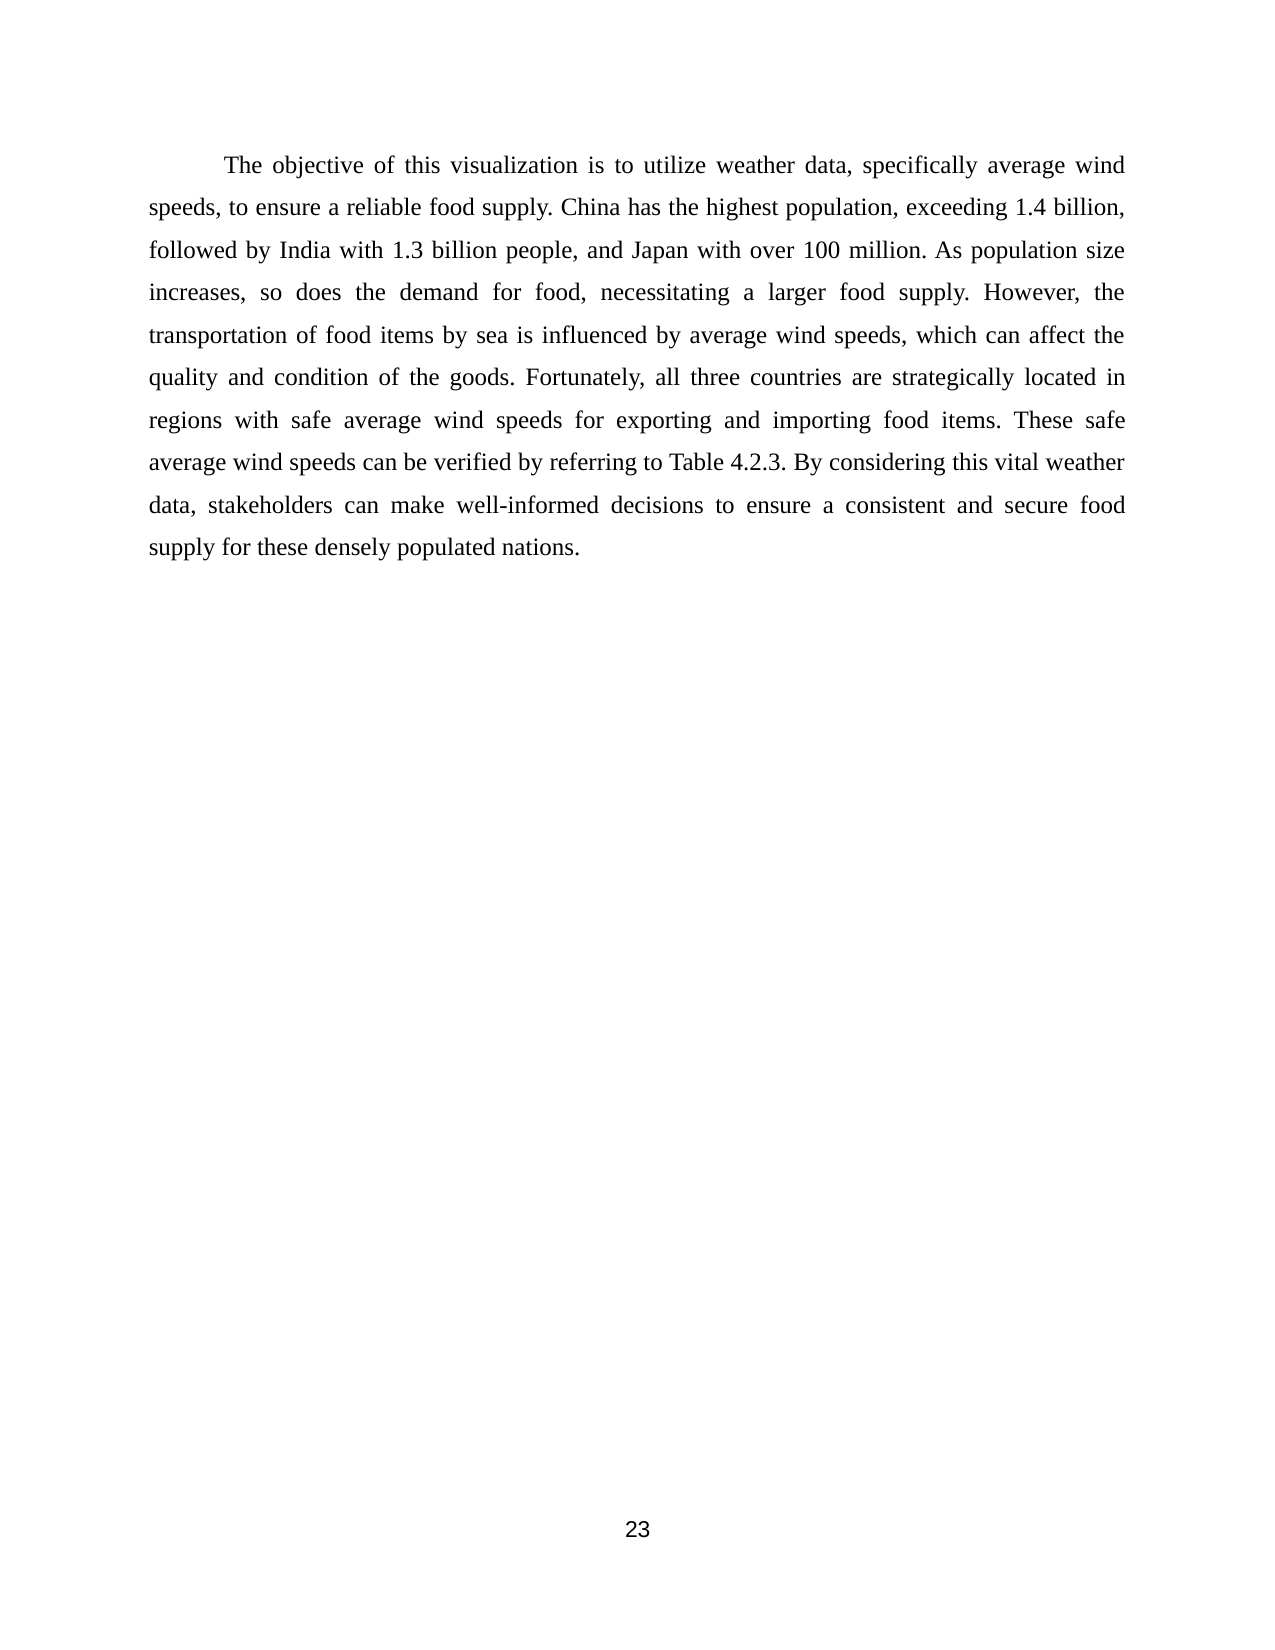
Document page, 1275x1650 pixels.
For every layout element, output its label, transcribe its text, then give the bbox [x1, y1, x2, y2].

text The objective of this visualization is to utilize weather data, specifically average wind speeds, to ensure a reliable food supply. China has the highest population, exceeding 1.4 billion, followed by India with 1.3 billion people, and Japan with over 100 million. As population size increases, so does the demand for food, necessitating a larger food supply. However, the transportation of food items by sea is influenced by average wind speeds, which can affect the quality and condition of the goods. Fortunately, all three countries are strategically located in regions with safe average wind speeds for exporting and importing food items. These safe average wind speeds can be verified by referring to Table 4.2.3. By considering this vital weather data, stakeholders can make well-informed decisions to ensure a consistent and secure food supply for these densely populated nations. [148, 150, 1126, 561]
